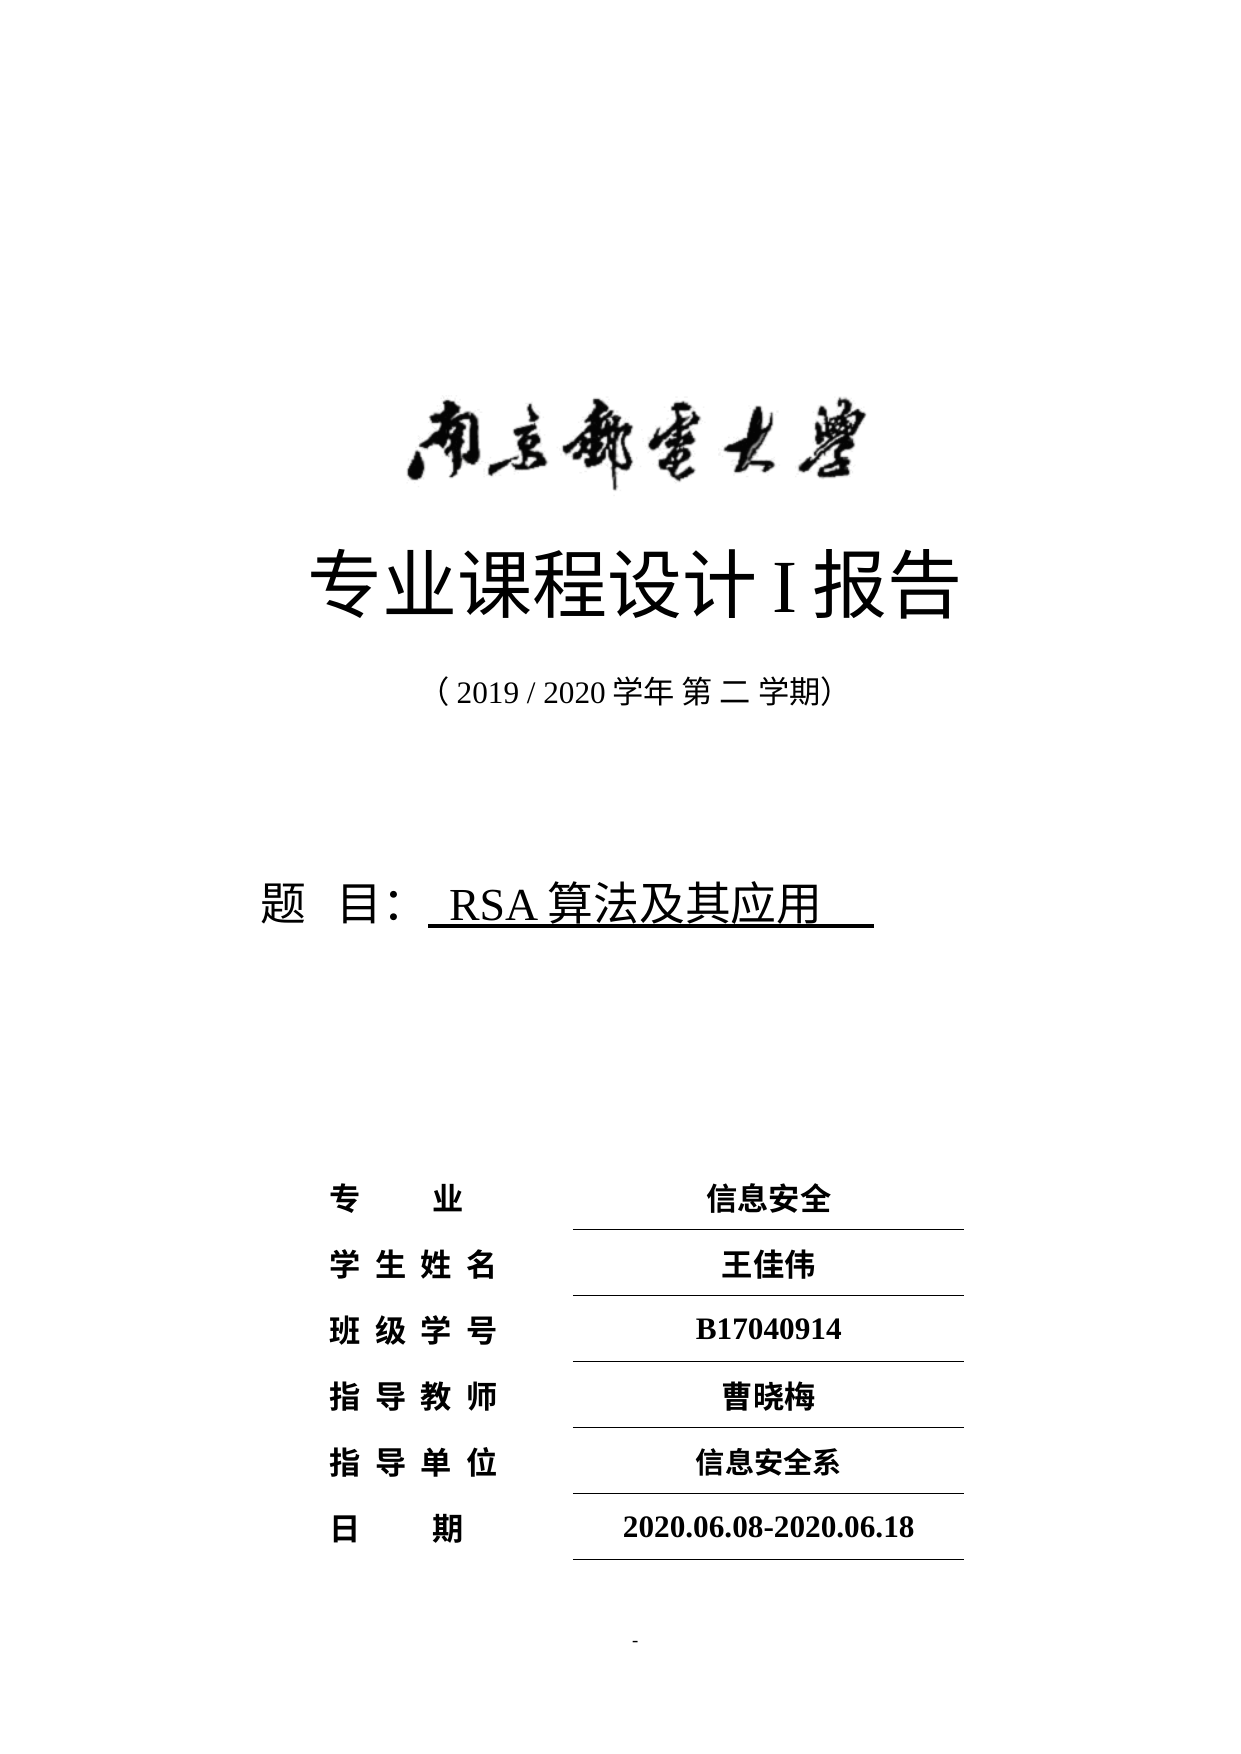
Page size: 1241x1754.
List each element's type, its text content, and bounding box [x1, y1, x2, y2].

table_cell 信息安全系 [573, 1428, 964, 1493]
table_cell 班 级 学 号 [306, 1295, 573, 1361]
text 题 目： RSA算法及其应用 [148, 852, 1122, 949]
text 专业课程设计I报告 [148, 514, 1122, 644]
table_header 专 业 [306, 1164, 573, 1229]
table_cell 日 期 [306, 1493, 573, 1559]
table_cell 曹晓梅 [573, 1362, 964, 1427]
picture [389, 384, 881, 505]
table_cell 2020.06.08-2020.06.18 [573, 1494, 964, 1559]
table_header 信息安全 [573, 1164, 964, 1229]
table_cell 王佳伟 [573, 1230, 964, 1295]
text （ 2019 / 2020学年 第 二 学期） [148, 657, 1122, 722]
table_cell 指 导 单 位 [306, 1427, 573, 1493]
table_cell 指 导 教 师 [306, 1361, 573, 1427]
table_cell 学 生 姓 名 [306, 1229, 573, 1295]
table_cell B17040914 [573, 1296, 964, 1361]
